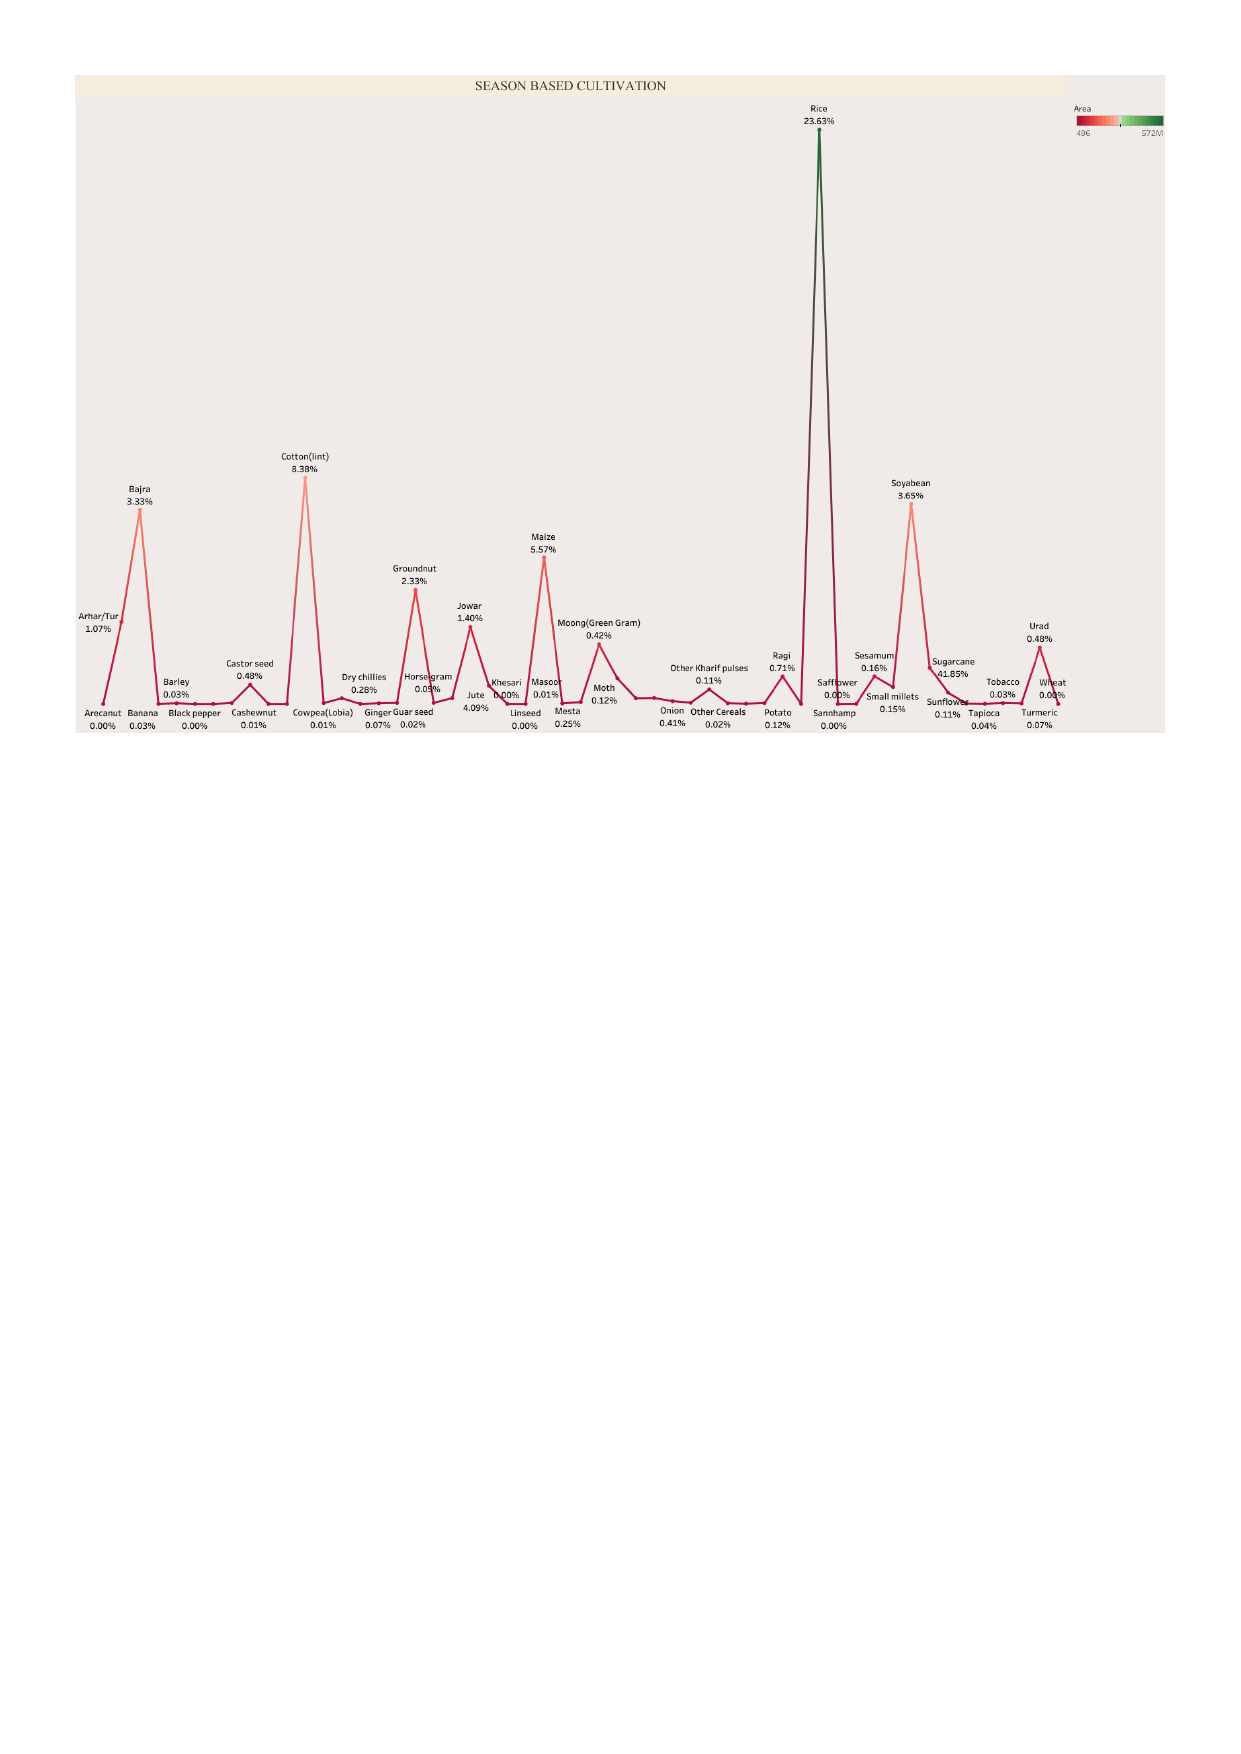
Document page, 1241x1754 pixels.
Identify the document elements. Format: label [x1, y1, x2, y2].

picture [75, 75, 1166, 733]
